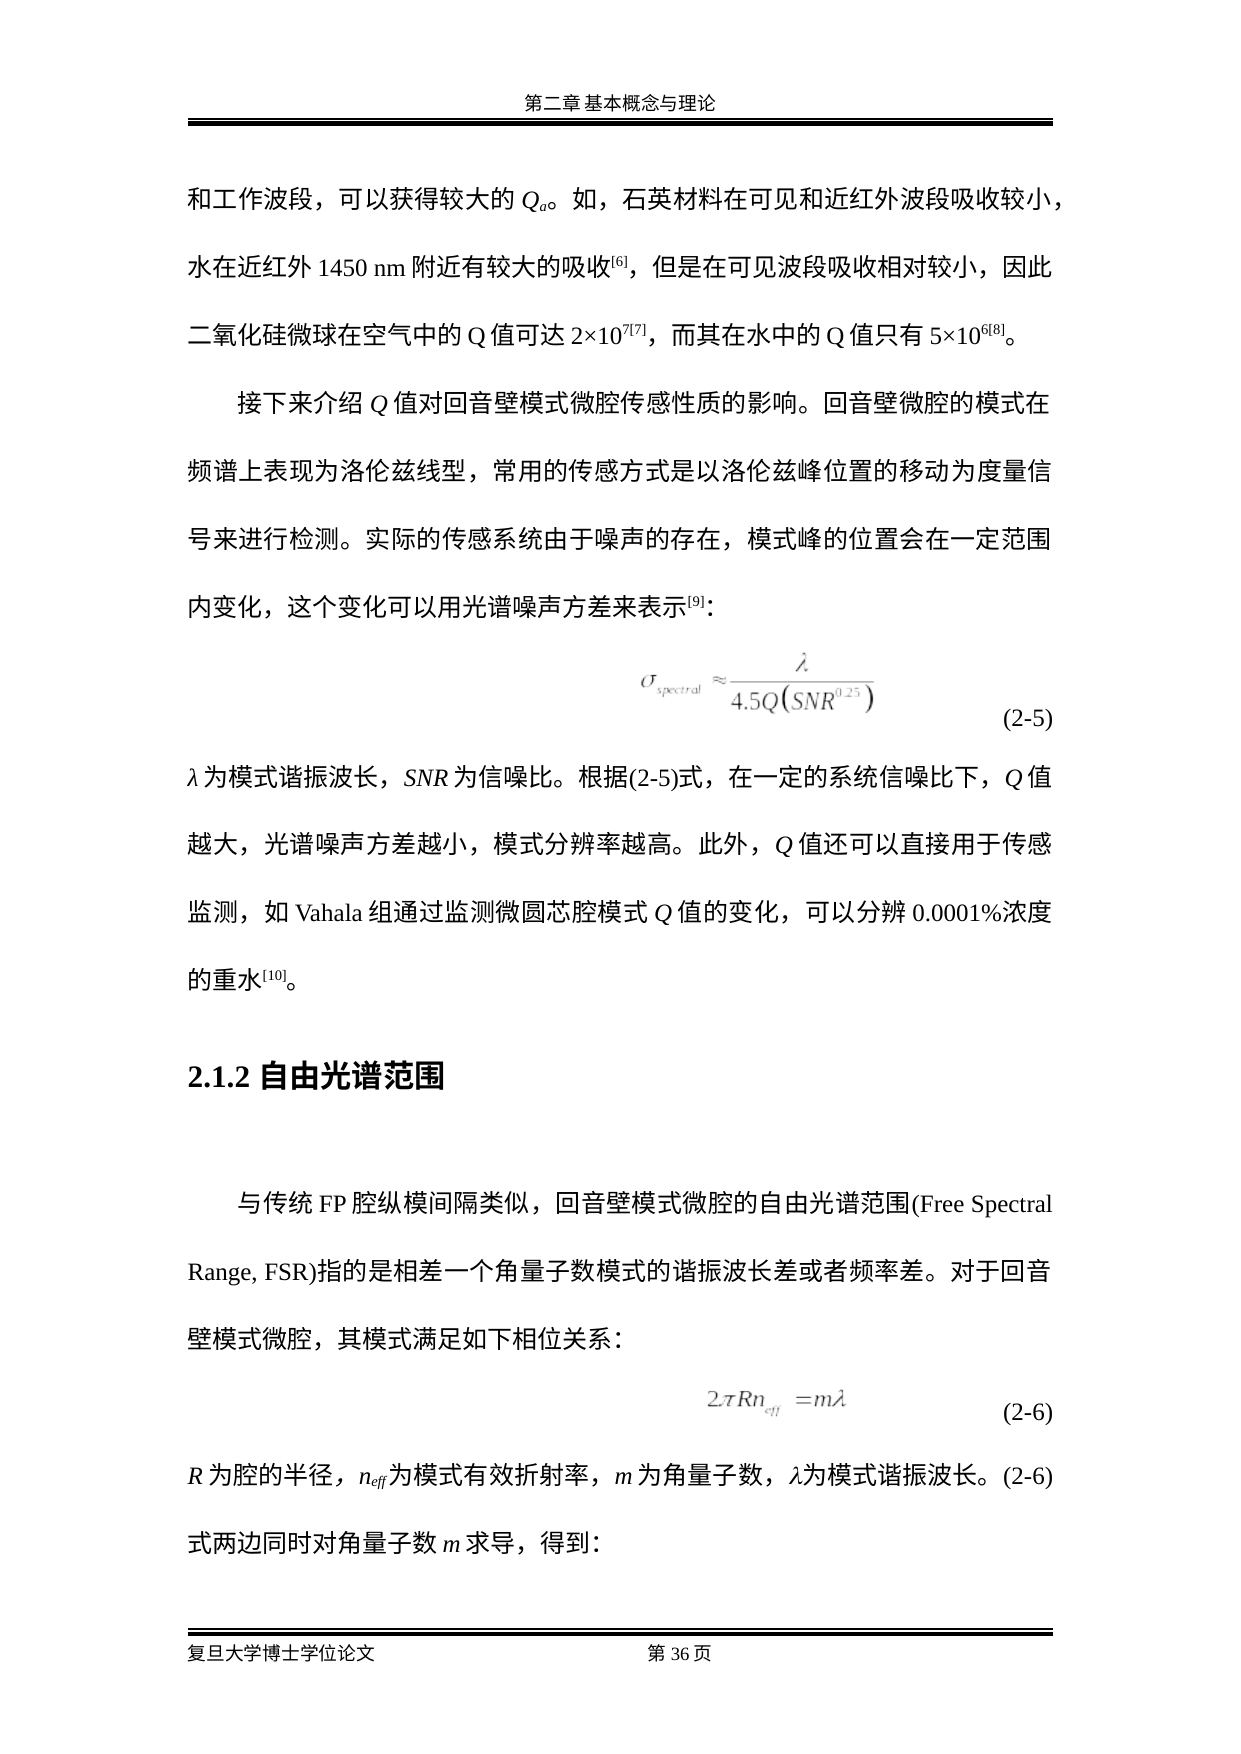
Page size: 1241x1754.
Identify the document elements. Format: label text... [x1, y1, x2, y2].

subtitle 2.1.2 自由光谱范围 [187, 1040, 1053, 1108]
text 接下来介绍Q值对回音壁模式微腔传感性质的影响。回音壁微腔的模式在频谱上表现为洛伦兹线型，常用的传感方式是以洛伦兹峰位置的移动为度量信号来进行检测。实际的传感系统由于噪声的存在，模式峰的位置会在一定范围内变化，这个变化可以用光谱噪声方差来表示[9]： [187, 368, 1053, 639]
text λ为模式谐振波长，SNR为信噪比。根据(2-5)式，在一定的系统信噪比下，Q值越大，光谱噪声方差越小，模式分辨率越高。此外，Q值还可以直接用于传感监测，如Vahala组通过监测微圆芯腔模式Q值的变化，可以分辨0.0001%浓度的重水[10]。 [187, 741, 1053, 1013]
text (2-5) [187, 639, 1053, 741]
text 与传统FP腔纵模间隔类似，回音壁模式微腔的自由光谱范围(Free Spectral Range, FSR)指的是相差一个角量子数模式的谐振波长差或者频率差。对于回音壁模式微腔，其模式满足如下相位关系： [187, 1168, 1053, 1372]
text (2-6) [187, 1372, 1053, 1439]
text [187, 164, 1053, 368]
text R为腔的半径，neff为模式有效折射率，m为角量子数，为模式谐振波长。(2-6)式两边同时对角量子数m求导，得到： [187, 1439, 1053, 1575]
